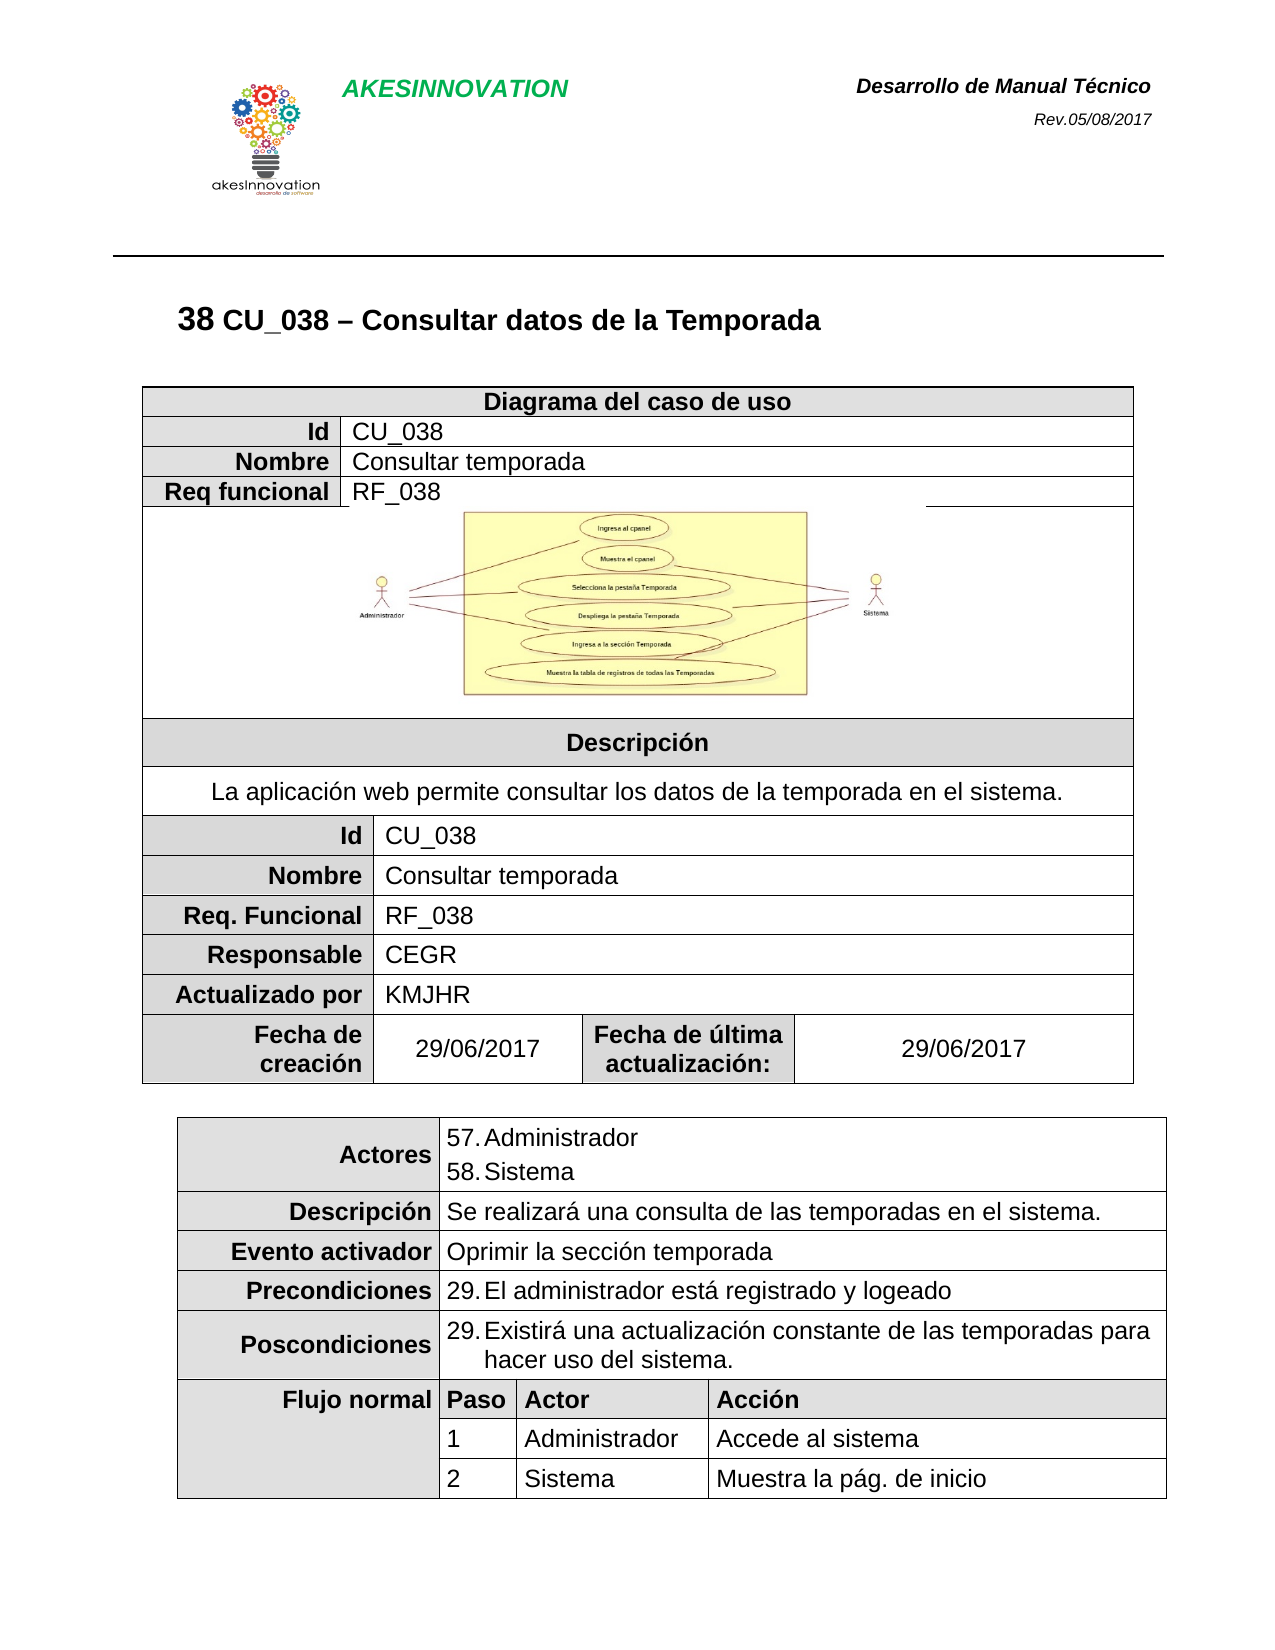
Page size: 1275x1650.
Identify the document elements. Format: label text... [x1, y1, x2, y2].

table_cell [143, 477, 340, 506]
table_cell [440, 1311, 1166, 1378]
picture [198, 73, 331, 227]
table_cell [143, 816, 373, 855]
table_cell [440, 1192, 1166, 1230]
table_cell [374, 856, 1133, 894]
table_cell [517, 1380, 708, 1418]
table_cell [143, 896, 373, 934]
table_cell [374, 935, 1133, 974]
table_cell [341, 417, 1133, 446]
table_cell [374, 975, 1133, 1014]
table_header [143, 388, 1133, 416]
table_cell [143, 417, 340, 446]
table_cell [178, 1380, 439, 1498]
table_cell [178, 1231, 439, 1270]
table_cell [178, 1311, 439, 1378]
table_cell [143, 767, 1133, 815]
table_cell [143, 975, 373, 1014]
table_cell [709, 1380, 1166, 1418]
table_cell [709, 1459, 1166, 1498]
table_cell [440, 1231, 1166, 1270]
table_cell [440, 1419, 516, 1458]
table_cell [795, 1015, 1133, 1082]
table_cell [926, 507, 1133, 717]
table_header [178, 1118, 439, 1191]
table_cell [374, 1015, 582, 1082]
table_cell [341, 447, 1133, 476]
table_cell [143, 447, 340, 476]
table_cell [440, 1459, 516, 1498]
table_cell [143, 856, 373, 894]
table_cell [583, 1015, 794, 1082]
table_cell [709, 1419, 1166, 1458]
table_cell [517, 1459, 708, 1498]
list CU_038 – Consultar datos de la Temporada [177, 299, 1098, 338]
picture [349, 506, 926, 718]
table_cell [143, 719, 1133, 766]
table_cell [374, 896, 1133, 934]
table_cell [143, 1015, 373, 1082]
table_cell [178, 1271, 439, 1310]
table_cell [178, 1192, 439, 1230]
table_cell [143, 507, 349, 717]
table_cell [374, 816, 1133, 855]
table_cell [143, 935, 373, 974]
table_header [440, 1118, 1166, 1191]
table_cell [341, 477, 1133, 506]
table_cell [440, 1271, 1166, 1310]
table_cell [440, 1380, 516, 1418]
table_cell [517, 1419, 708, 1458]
